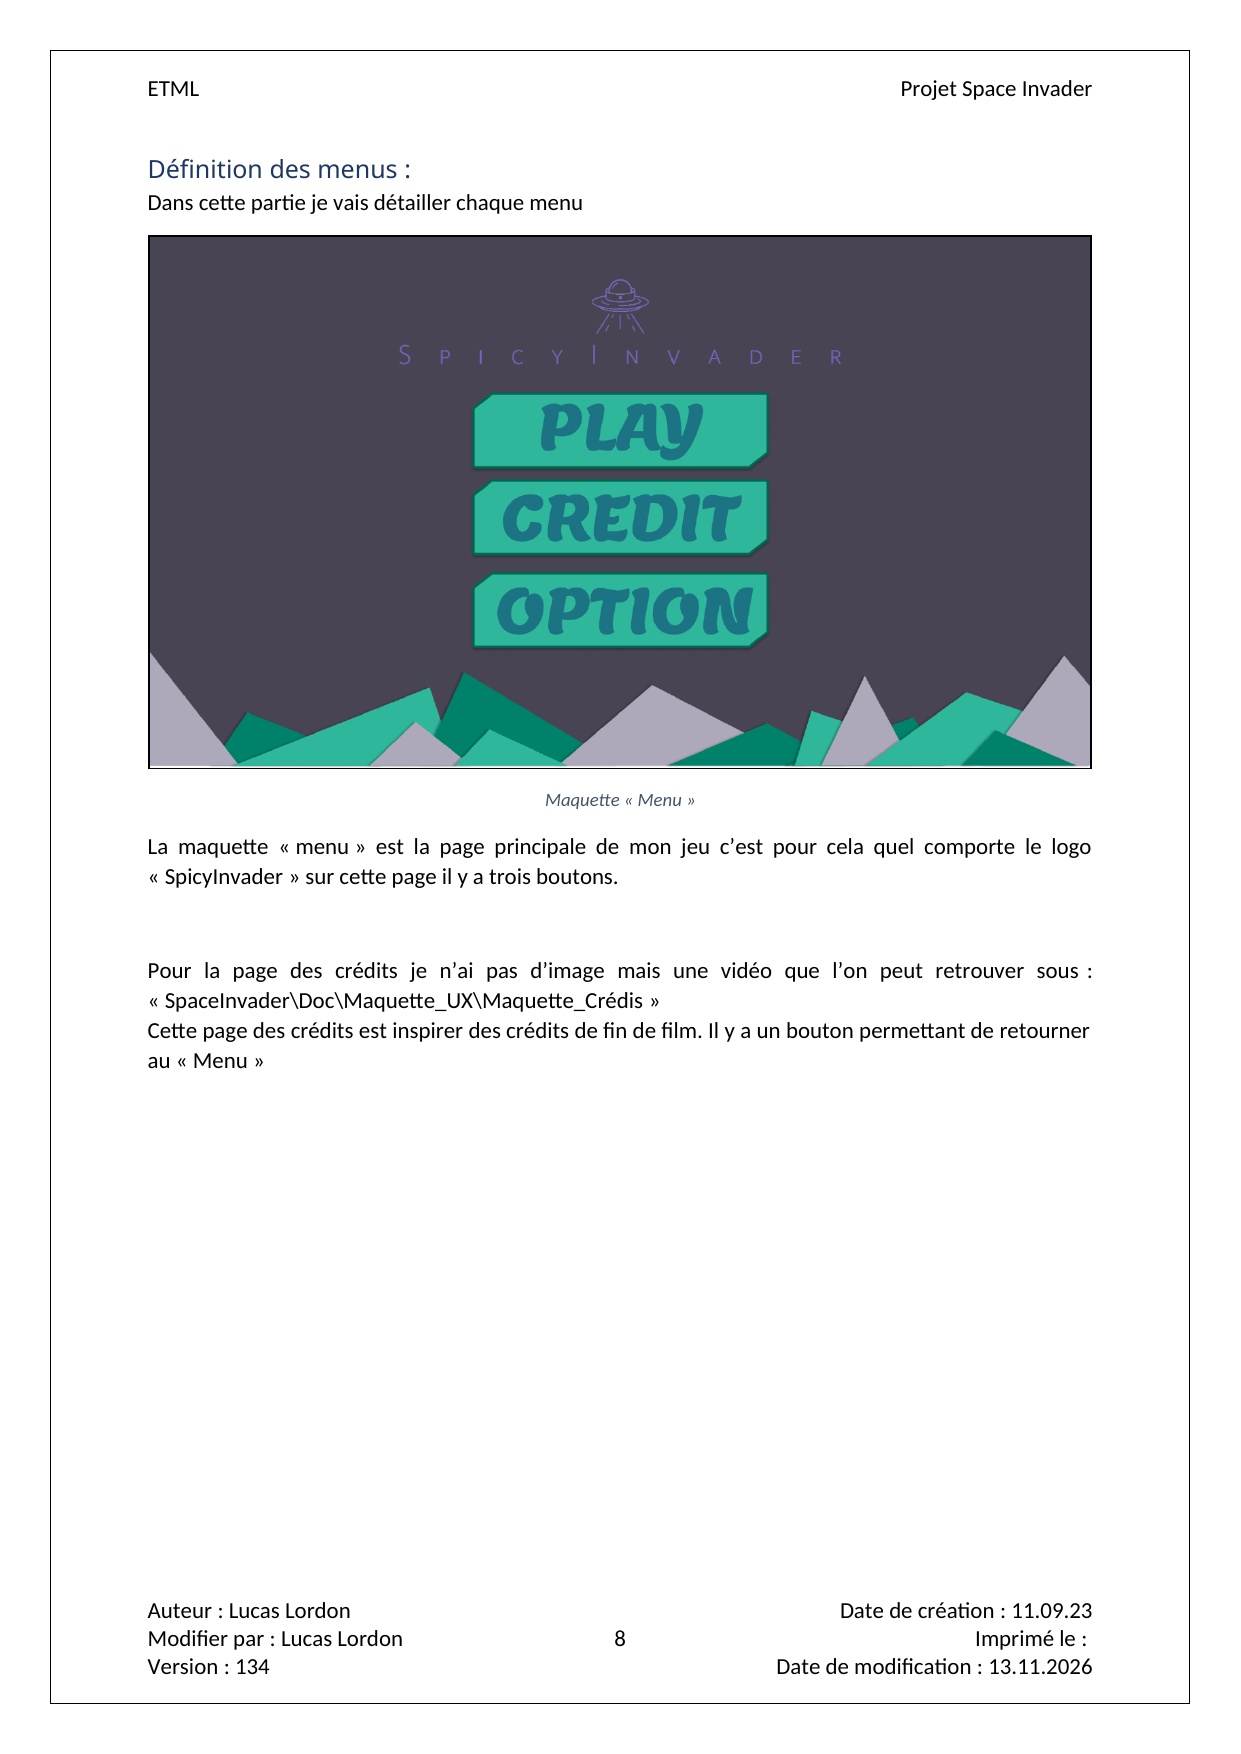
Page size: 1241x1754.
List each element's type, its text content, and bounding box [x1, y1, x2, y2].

picture [150, 237, 1090, 768]
subtitle Définition des menus : [147, 152, 1093, 186]
text La maquette « menu » est la page principale de mon jeu c’est pour cela quel comporte le logo « SpicyInvader » sur cette page il y a trois boutons. [147, 832, 1093, 890]
text Maquette « Menu » [147, 788, 1093, 811]
text Dans cette partie je vais détailler chaque menu [147, 188, 1093, 217]
text Pour la page des crédits je n’ai pas d’image mais une vidéo que l’on peut retrouver sous : « SpaceInvader\Doc\Maquette_UX\Maquette_Crédis » Cette page des crédits est inspirer des crédits de fin de film. Il y a un bouton permettant de retourner au « Menu » [147, 956, 1093, 1074]
